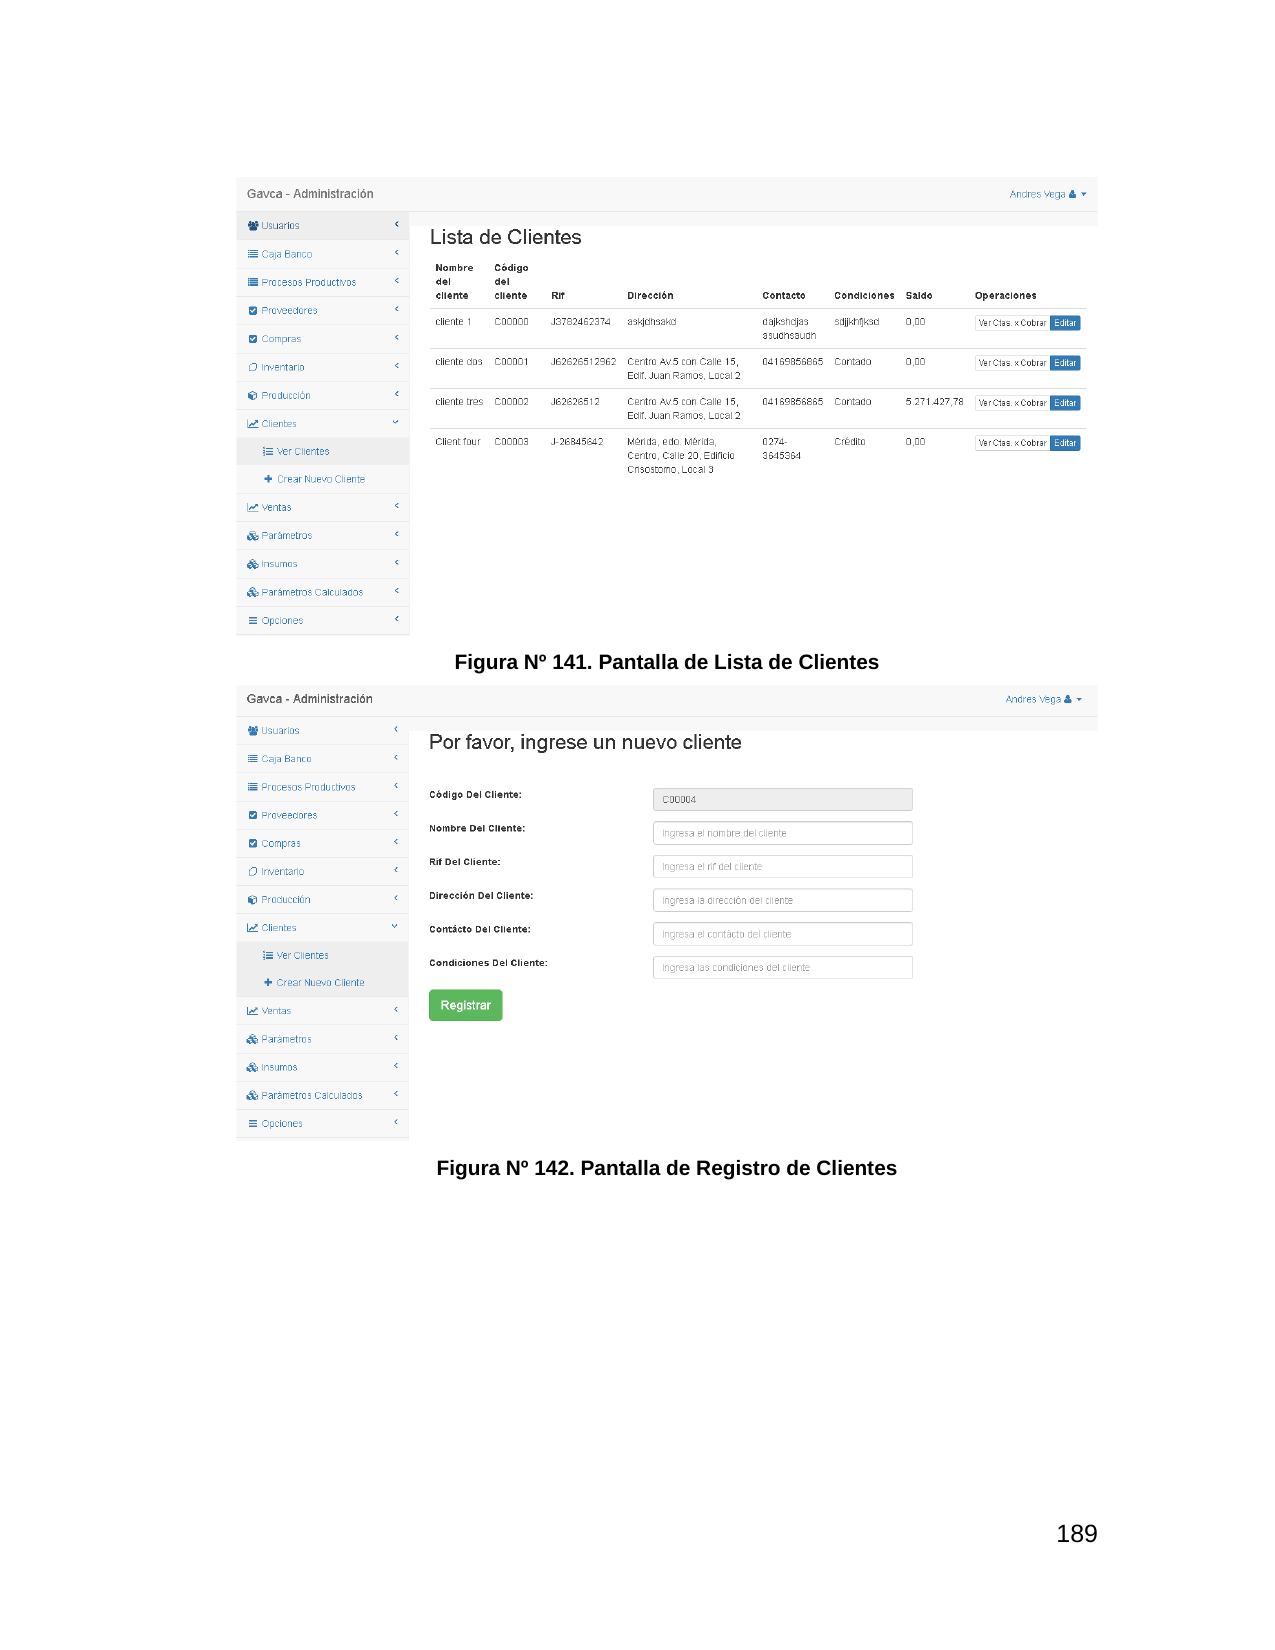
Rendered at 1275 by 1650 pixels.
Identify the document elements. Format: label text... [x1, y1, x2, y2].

picture [236, 685, 1098, 1141]
text Figura Nº 141. Pantalla de Lista de Clientes [236, 650, 1098, 674]
picture [236, 177, 1098, 636]
text Figura Nº 142. Pantalla de Registro de Clientes [236, 1155, 1098, 1179]
